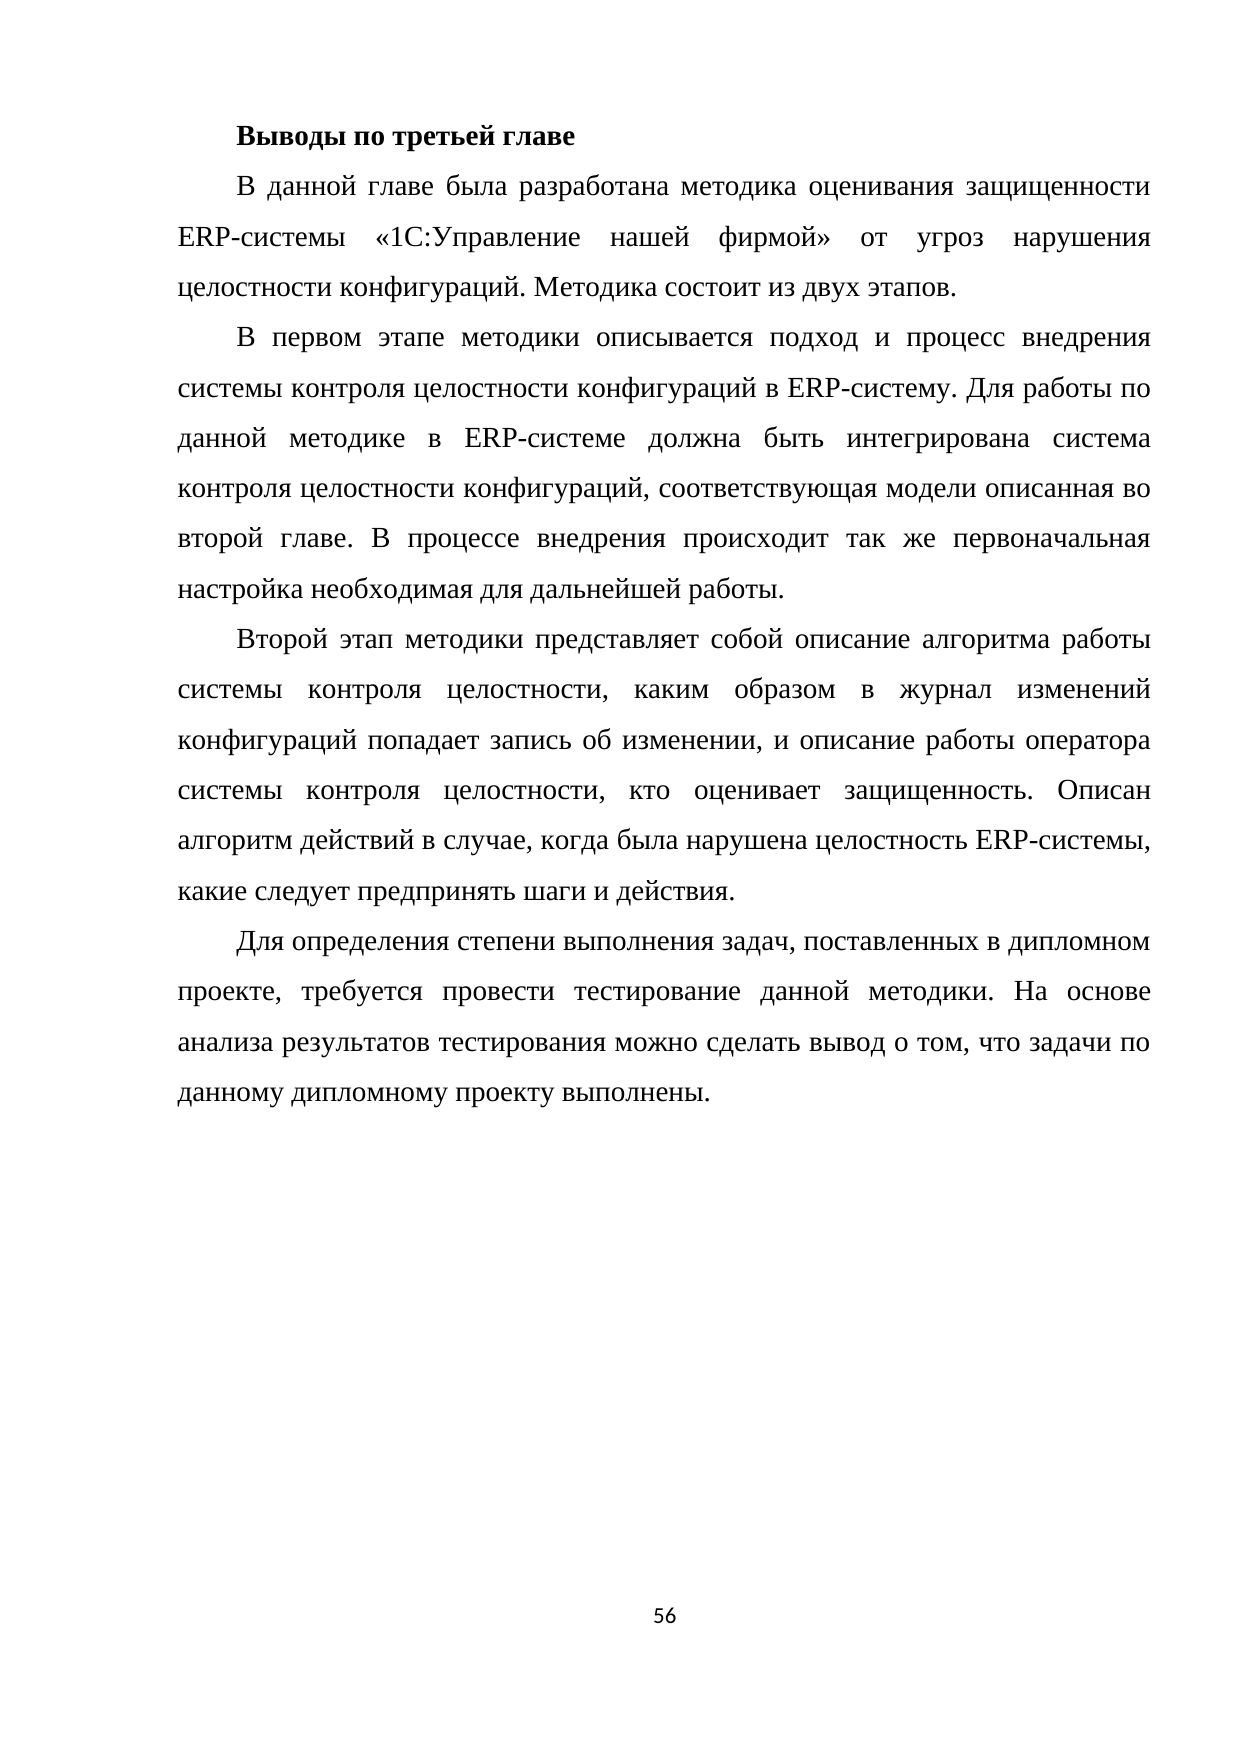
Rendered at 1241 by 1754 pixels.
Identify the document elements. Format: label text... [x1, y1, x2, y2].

text Для определения степени выполнения задач, поставленных в дипломном проекте, требуется провести тестирование данной методики. На основе анализа результатов тестирования можно сделать вывод о том, что задачи по данному дипломному проекту выполнены. [177, 923, 1152, 1108]
text Второй этап методики представляет собой описание алгоритма работы системы контроля целостности, каким образом в журнал изменений конфигураций попадает запись об изменении, и описание работы оператора системы контроля целостности, кто оценивает защищенность. Описан алгоритм действий в случае, когда была нарушена целостность ERP-системы, какие следует предпринять шаги и действия. [177, 621, 1152, 906]
text В данной главе была разработана методика оценивания защищенности ERP-системы «1С:Управление нашей фирмой» от угроз нарушения целостности конфигураций. Методика состоит из двух этапов. [177, 168, 1152, 303]
text В первом этапе методики описывается подход и процесс внедрения системы контроля целостности конфигураций в ERP-систему. Для работы по данной методике в ERP-системе должна быть интегрирована система контроля целостности конфигураций, соответствующая модели описанная во второй главе. В процессе внедрения происходит так же первоначальная настройка необходимая для дальнейшей работы. [177, 319, 1152, 604]
text Выводы по третьей главе [177, 118, 1152, 152]
